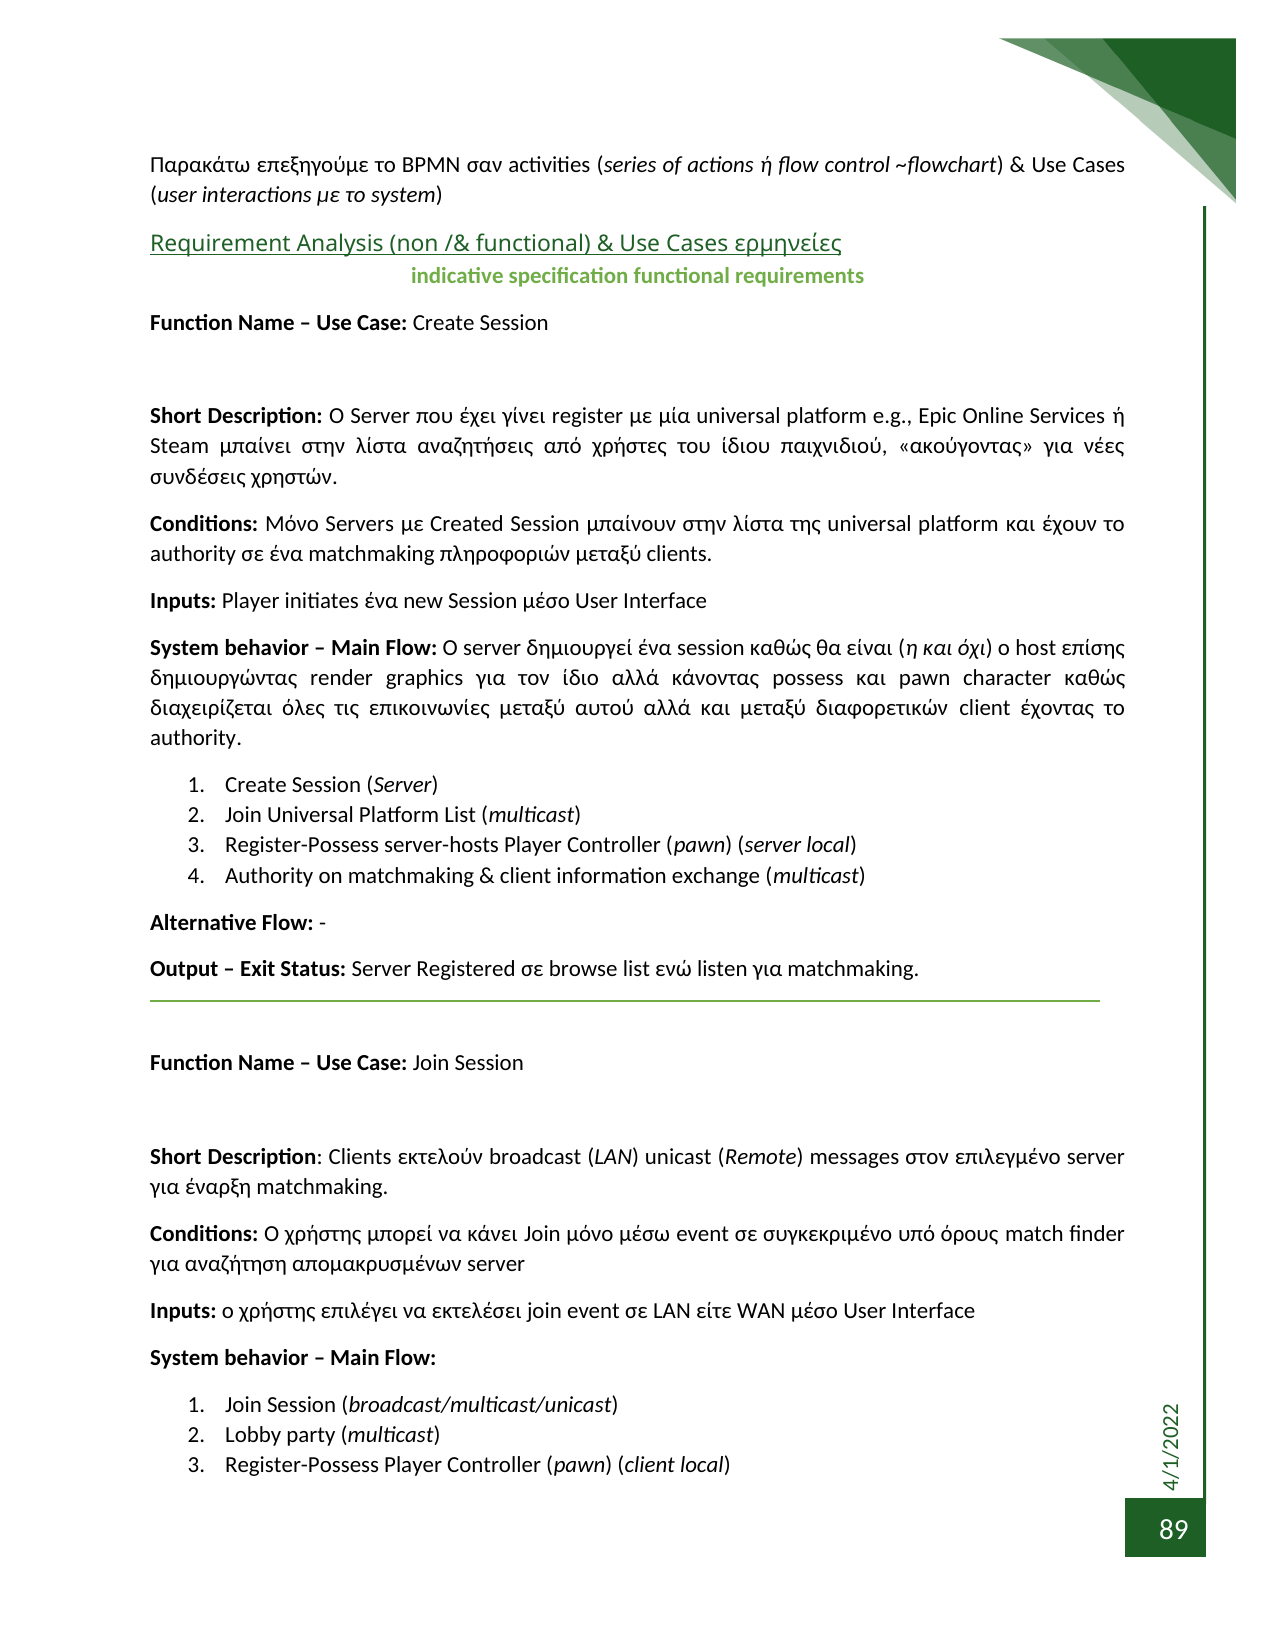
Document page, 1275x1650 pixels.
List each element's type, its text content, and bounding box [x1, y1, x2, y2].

text Inputs: Player initiates ένα new Session μέσο User Interface [150, 586, 1125, 614]
text Function Name – Use Case: Join Session [150, 1048, 1125, 1076]
text Alternative Flow: - [150, 908, 1125, 936]
text System behavior – Main Flow: Ο server δημιουργεί ένα session καθώς θα είναι (η και όχι) ο host επίσης δημιουργώντας render graphics για τον ίδιο αλλά κάνοντας possess και pawn character καθώς διαχειρίζεται όλες τις επικοινωνίες μεταξύ αυτού αλλά και μεταξύ διαφορετικών client έχοντας το authority. [150, 633, 1125, 751]
list Join Session (broadcast/multicast/unicast) [187, 1390, 1125, 1418]
text Output – Exit Status: Server Registered σε browse list ενώ listen για matchmaking. [150, 954, 1125, 983]
text Conditions: Μόνο Servers με Created Session μπαίνουν στην λίστα της universal platform και έχουν το authority σε ένα matchmaking πληροφοριών μεταξύ clients. [150, 509, 1125, 567]
list Authority on matchmaking & client information exchange (multicast) [187, 861, 1125, 889]
text Inputs: ο χρήστης επιλέγει να εκτελέσει join event σε LAN είτε WAN μέσο User Interface [150, 1296, 1125, 1324]
subtitle Requirement Analysis (non /& functional) & Use Cases ερμηνείες [150, 227, 1125, 258]
list Create Session (Server) [187, 770, 1125, 798]
text System behavior – Main Flow: [150, 1343, 1125, 1371]
text Short Description: Ο Server που έχει γίνει register με μία universal platform e.g., Epic Online Services ή Steam μπαίνει στην λίστα αναζητήσεις από χρήστες του ίδιου παιχνιδιού, «ακούγοντας» για νέες συνδέσεις χρηστών. [150, 401, 1125, 490]
list Register-Possess Player Controller (pawn) (client local) [187, 1450, 1125, 1478]
list Lobby party (multicast) [187, 1420, 1125, 1448]
text Conditions: Ο χρήστης μπορεί να κάνει Join μόνο μέσω event σε συγκεκριμένο υπό όρους match finder για αναζήτηση απομακρυσμένων server [150, 1219, 1125, 1277]
picture [997, 38, 1236, 204]
text Short Description: Clients εκτελούν broadcast (LAN) unicast (Remote) messages στον επιλεγμένο server για έναρξη matchmaking. [150, 1142, 1125, 1200]
list Register-Possess server-hosts Player Controller (pawn) (server local) [187, 831, 1125, 859]
text Παρακάτω επεξηγούμε το BPMN σαν activities (series of actions ή flow control ~flowchart) & Use Cases (user interactions με το system) [150, 150, 1125, 208]
text Function Name – Use Case: Create Session [150, 308, 1125, 336]
text indicative specification functional requirements [150, 261, 1125, 289]
list Join Universal Platform List (multicast) [187, 800, 1125, 828]
